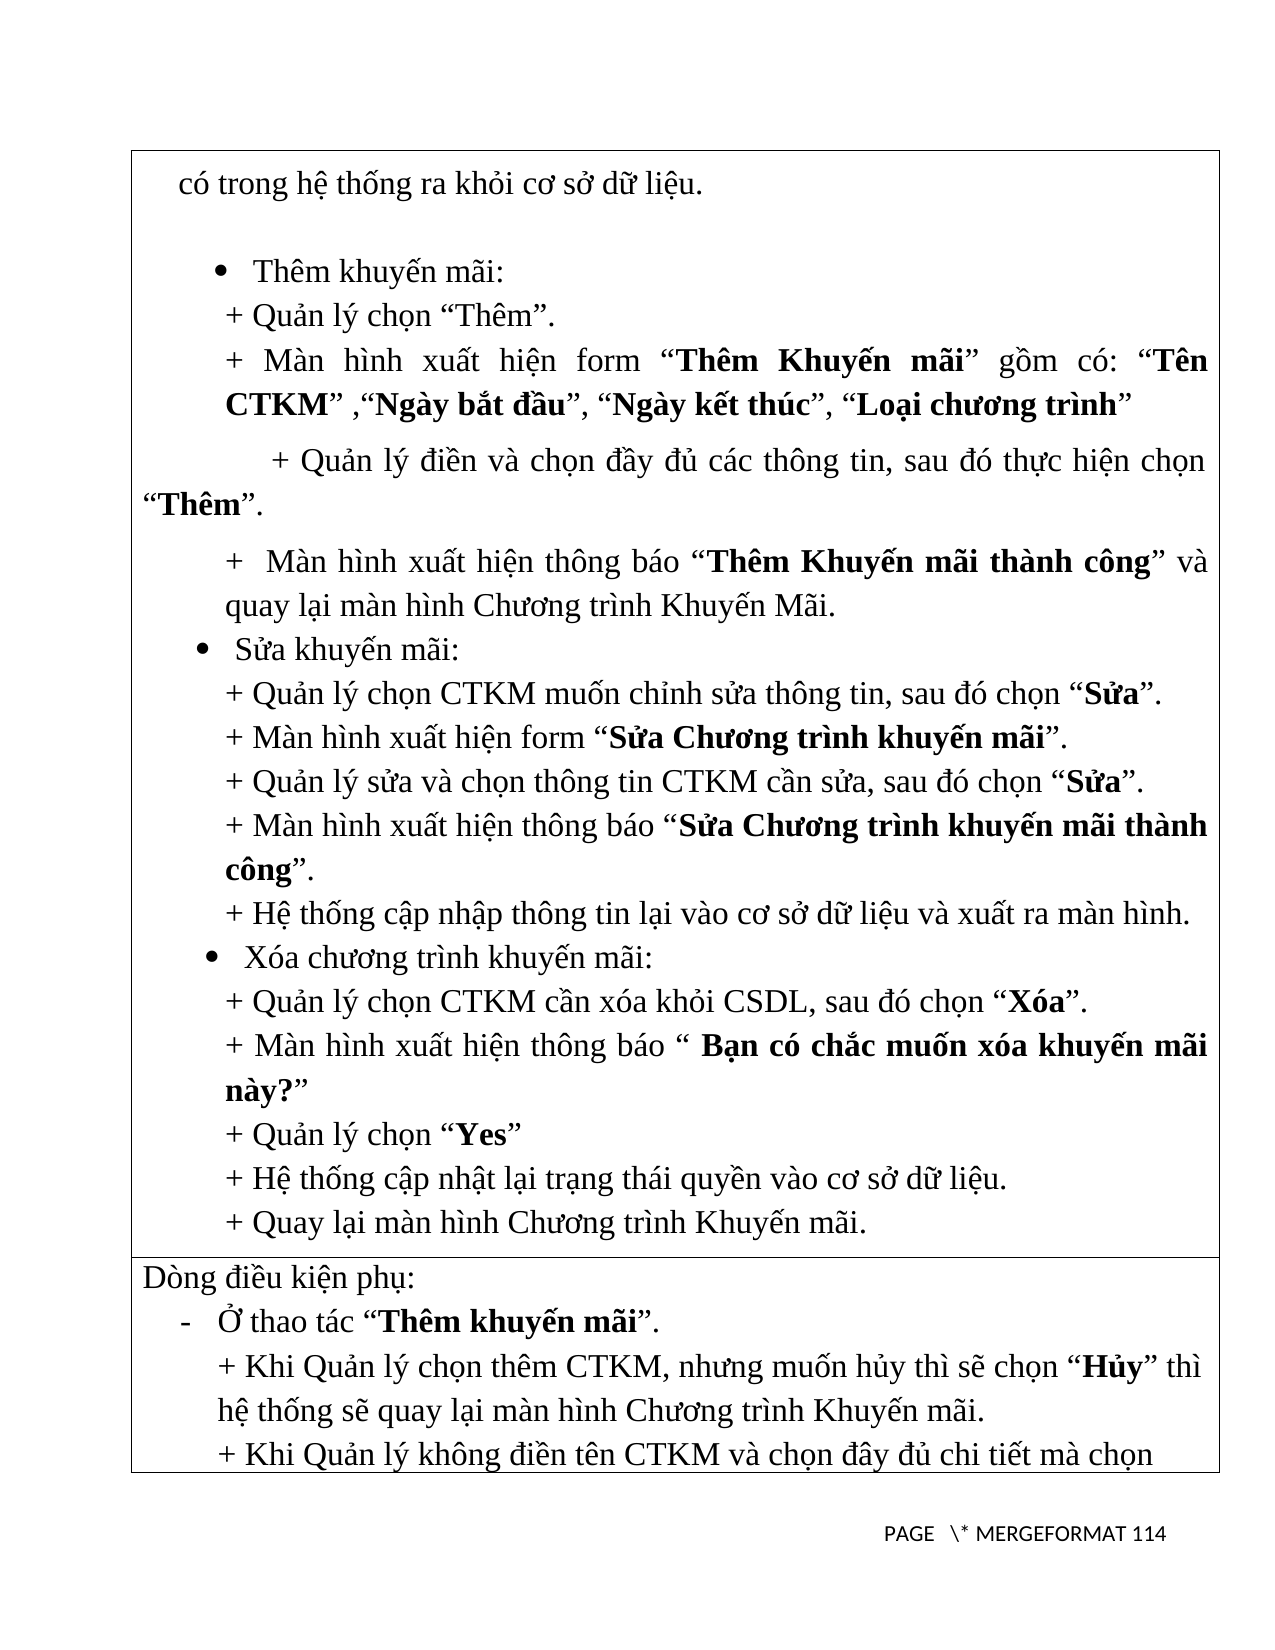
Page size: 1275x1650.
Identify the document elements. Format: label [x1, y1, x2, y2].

table_cell [132, 151, 1219, 1257]
table_cell [132, 1258, 1219, 1472]
